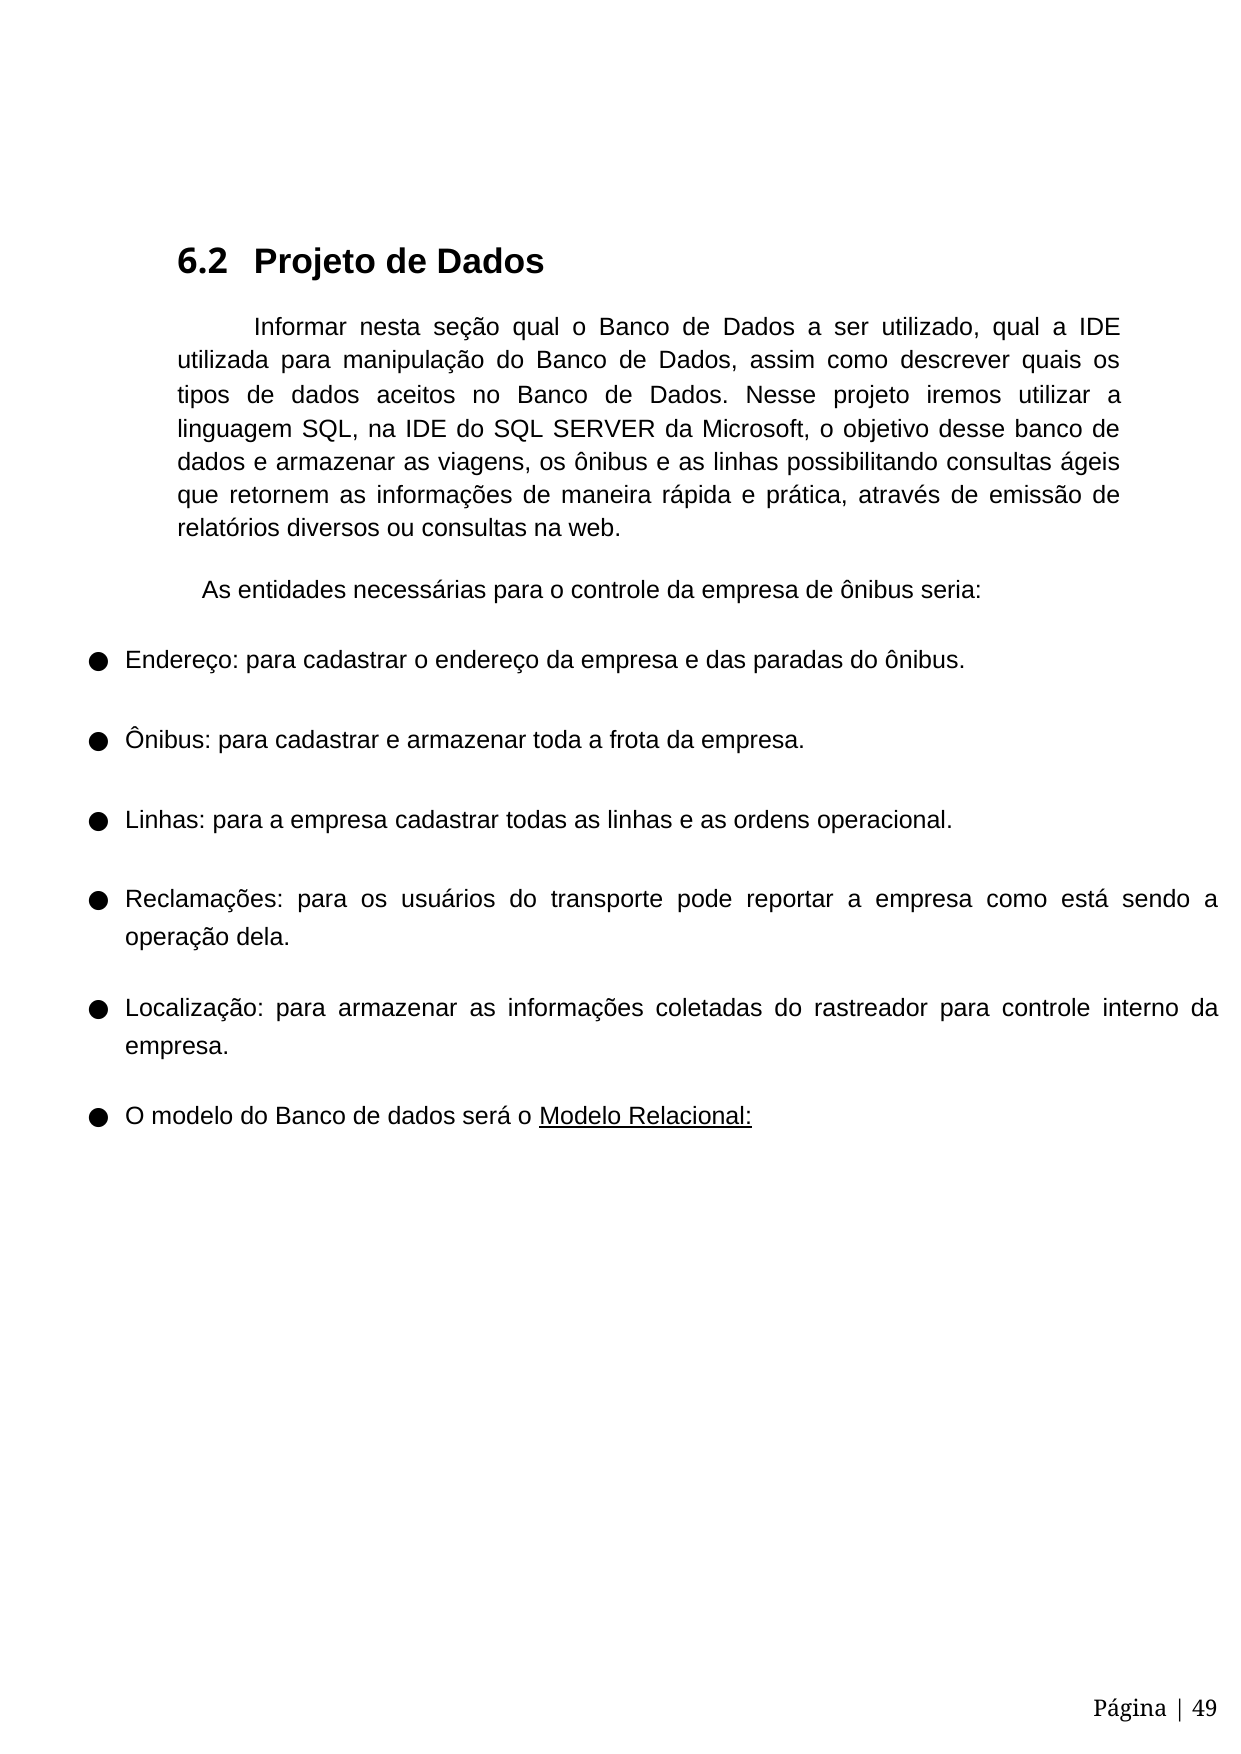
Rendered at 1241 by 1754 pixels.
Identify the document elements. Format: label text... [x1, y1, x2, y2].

list Linhas: para a empresa cadastrar todas as linhas e as ordens operacional. [87, 791, 1220, 842]
list Endereço: para cadastrar o endereço da empresa e das paradas do ônibus. [87, 632, 1220, 683]
text As entidades necessárias para o controle da empresa de ônibus seria: [125, 575, 1220, 603]
subtitle Projeto de Dados [177, 236, 1240, 284]
list Ônibus: para cadastrar e armazenar toda a frota da empresa. [87, 712, 1220, 763]
list Reclamações: para os usuários do transporte pode reportar a empresa como está sendo a operação dela. [87, 871, 1220, 951]
text Informar nesta seção qual o Banco de Dados a ser utilizado, qual a IDE utilizada para manipulação do Banco de Dados, assim como descrever quais os tipos de dados aceitos no Banco de Dados. Nesse projeto iremos utilizar a linguagem SQL, na IDE do SQL SERVER da Microsoft, o objetivo desse banco de dados e armazenar as viagens, os ônibus e as linhas possibilitando consultas ágeis que retornem as informações de maneira rápida e prática, através de emissão de relatórios diversos ou consultas na web. [177, 312, 1122, 542]
list O modelo do Banco de dados será o Modelo Relacional: [87, 1088, 1220, 1139]
list Localização: para armazenar as informações coletadas do rastreador para controle interno da empresa. [87, 979, 1220, 1059]
